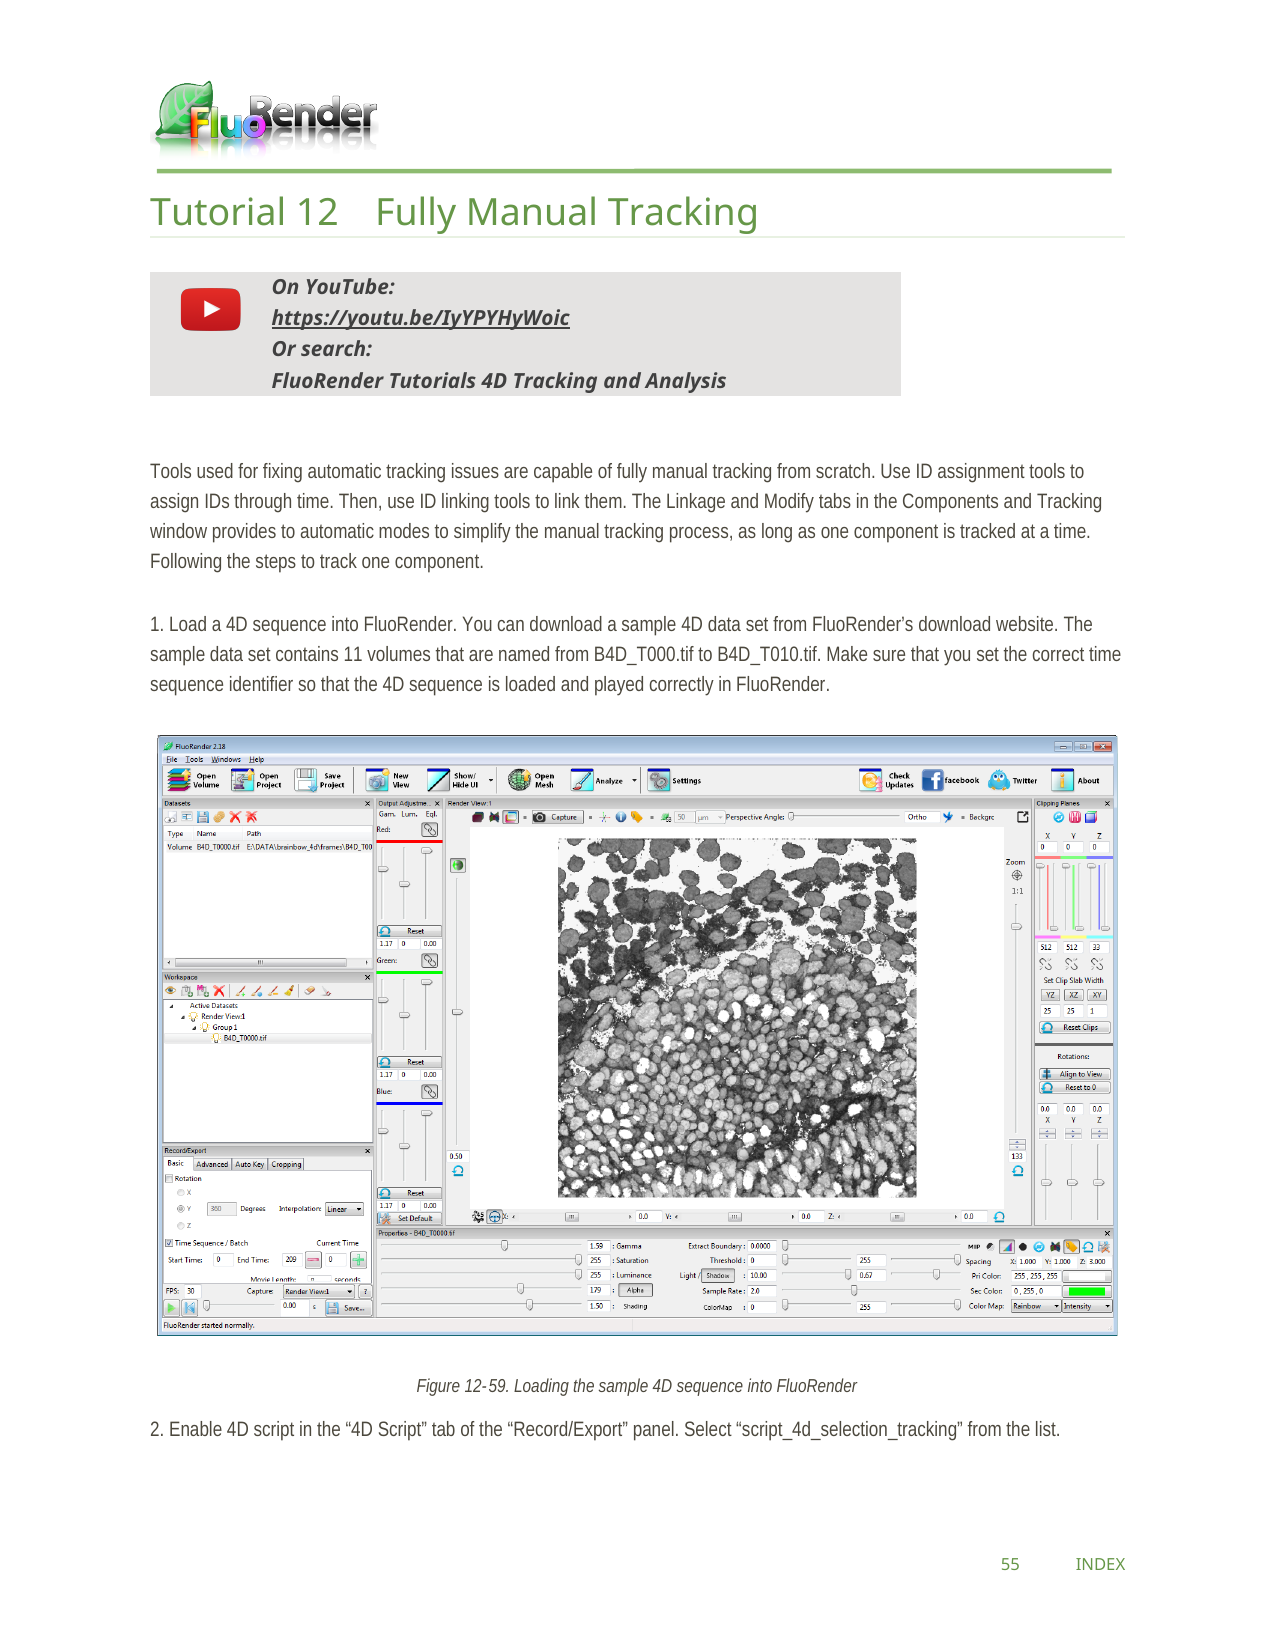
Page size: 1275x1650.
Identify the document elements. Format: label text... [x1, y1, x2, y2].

picture [157, 735, 1118, 1336]
table_header On YouTube: https://youtu.be/IyYPYHyWoic Or search: FluoRender Tutorials 4D Tracking and Analysis [271, 272, 901, 396]
subtitle Fully Manual Tracking [150, 185, 1125, 236]
text Tools used for fixing automatic tracking issues are capable of fully manual tracking from scratch. Use ID assignment tools to assign IDs through time. Then, use ID linking tools to link them. The Linkage and Modify tabs in the Components and Tracking window provides to automatic modes to simplify the manual tracking process, as long as one component is tracked at a time. Following the steps to track one component. [150, 459, 1125, 573]
picture [180, 288, 241, 331]
text 1. Load a 4D sequence into FluoRender. You can download a sample 4D data set from FluoRender’s download website. The sample data set contains 11 volumes that are named from B4D_T000.tif to B4D_T010.tif. Make sure that you set the correct time sequence identifier so that the 4D sequence is loaded and played correctly in FluoRender. [150, 612, 1125, 696]
table_header [150, 272, 271, 396]
picture [150, 75, 379, 162]
text 2. Enable 4D script in the “4D Script” tab of the “Record/Export” panel. Select “script_4d_selection_tracking” from the list. [150, 1417, 1125, 1441]
